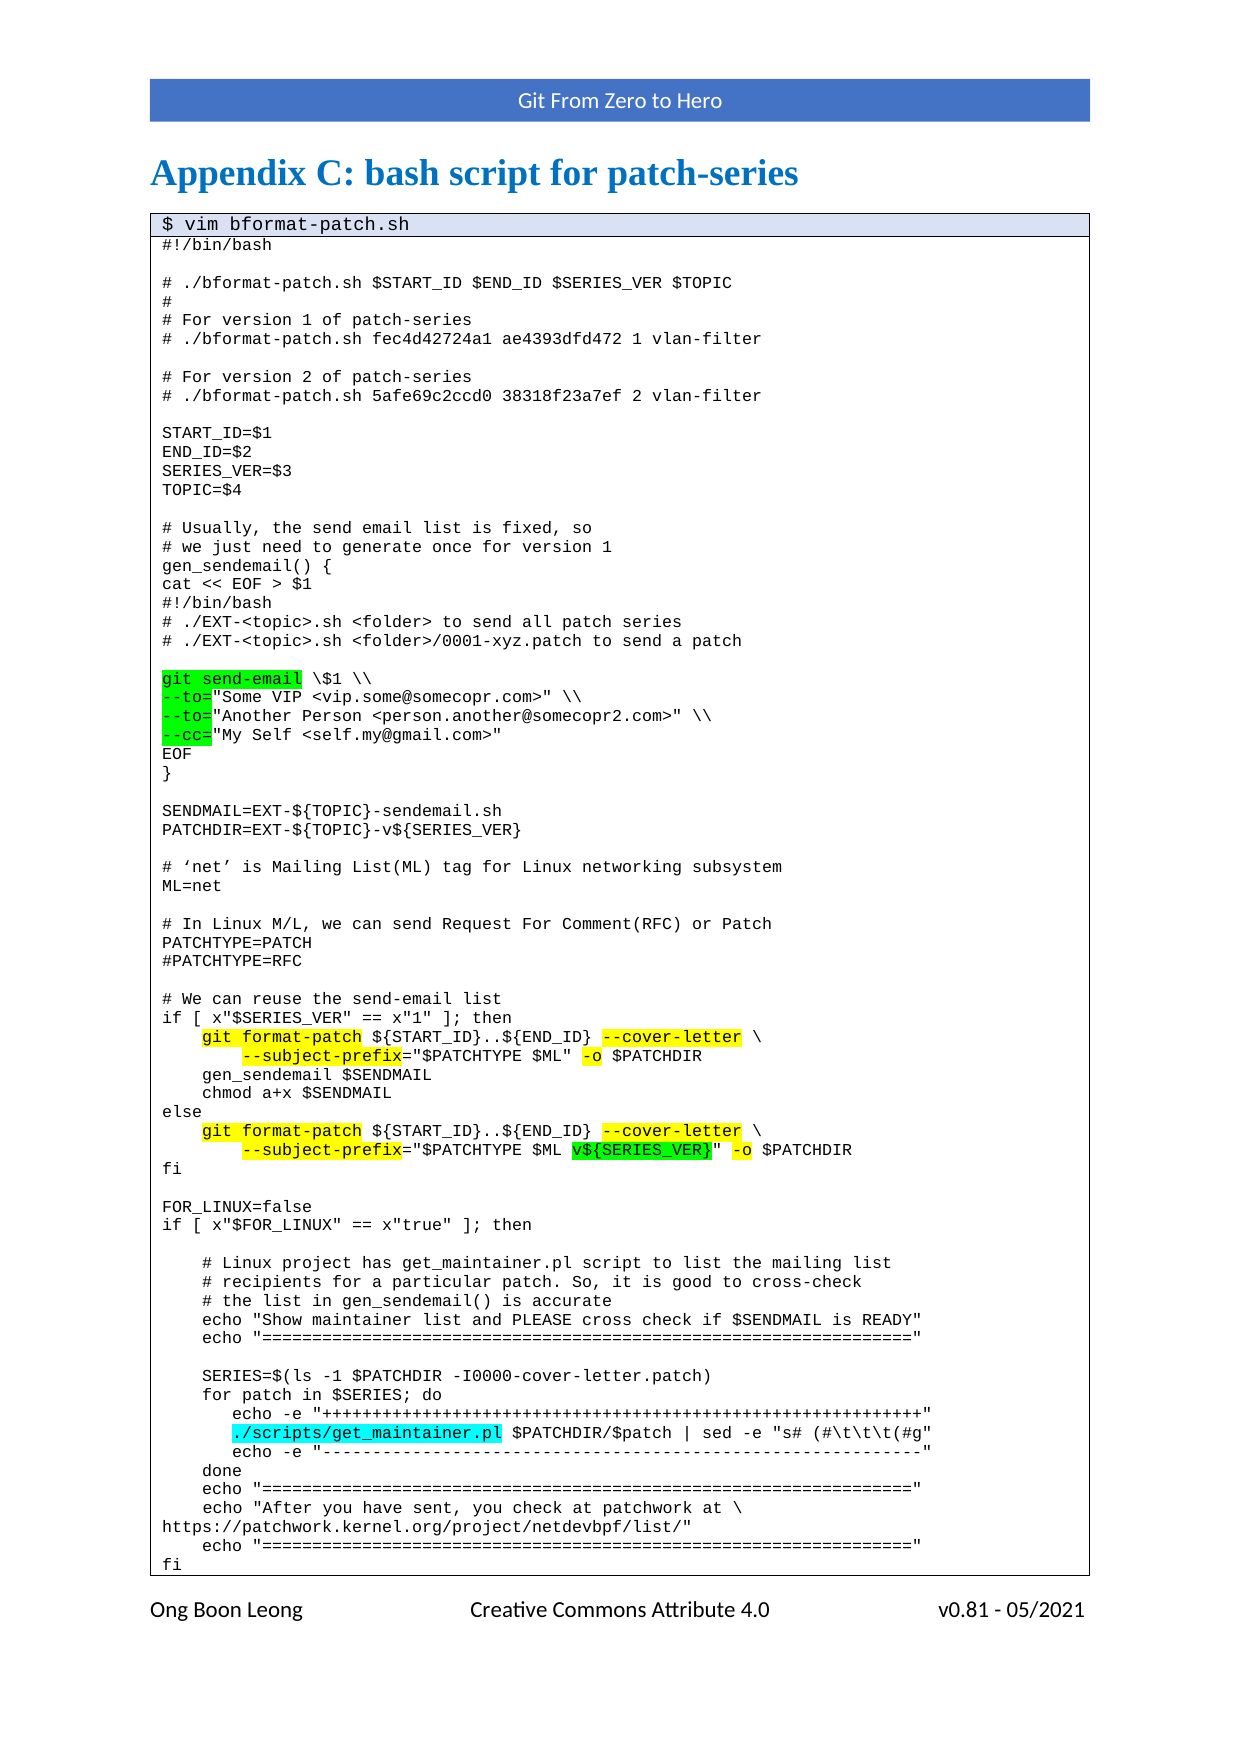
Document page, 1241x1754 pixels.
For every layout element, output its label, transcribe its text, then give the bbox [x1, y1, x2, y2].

table_cell #!/bin/bash # ./bformat-patch.sh $START_ID $END_ID $SERIES_VER $TOPIC # # For version 1 of patch-series # ./bformat-patch.sh fec4d42724a1 ae4393dfd472 1 vlan-filter # For version 2 of patch-series # ./bformat-patch.sh 5afe69c2ccd0 38318f23a7ef 2 vlan-filter START_ID=$1 END_ID=$2 SERIES_VER=$3 TOPIC=$4 # Usually, the send email list is fixed, so # we just need to generate once for version 1 gen_sendemail() { cat << EOF > $1 #!/bin/bash # ./EXT-<topic>.sh <folder> to send all patch series # ./EXT-<topic>.sh <folder>/0001-xyz.patch to send a patch git send-email \$1 \\ --to="Some VIP <vip.some@somecopr.com>" \\ --to="Another Person <person.another@somecopr2.com>" \\ --cc="My Self <self.my@gmail.com>" EOF } SENDMAIL=EXT-${TOPIC}-sendemail.sh PATCHDIR=EXT-${TOPIC}-v${SERIES_VER} # ‘net’ is Mailing List(ML) tag for Linux networking subsystem ML=net # In Linux M/L, we can send Request For Comment(RFC) or Patch PATCHTYPE=PATCH #PATCHTYPE=RFC # We can reuse the send-email list if [ x"$SERIES_VER" == x"1" ]; then git format-patch ${START_ID}..${END_ID} --cover-letter \ --subject-prefix="$PATCHTYPE $ML" -o $PATCHDIR gen_sendemail $SENDMAIL chmod a+x $SENDMAIL else git format-patch ${START_ID}..${END_ID} --cover-letter \ --subject-prefix="$PATCHTYPE $ML v${SERIES_VER}" -o $PATCHDIR fi FOR_LINUX=false if [ x"$FOR_LINUX" == x"true" ]; then # Linux project has get_maintainer.pl script to list the mailing list # recipients for a particular patch. So, it is good to cross-check # the list in gen_sendemail() is accurate echo "Show maintainer list and PLEASE cross check if $SENDMAIL is READY" echo "=================================================================" SERIES=$(ls -1 $PATCHDIR -I0000-cover-letter.patch) for patch in $SERIES; do echo -e "++++++++++++++++++++++++++++++++++++++++++++++++++++++++++++" ./scripts/get_maintainer.pl $PATCHDIR/$patch | sed -e "s# (#\t\t\t(#g" echo -e "------------------------------------------------------------" done echo "=================================================================" echo "After you have sent, you check at patchwork at \ https://patchwork.kernel.org/project/netdevbpf/list/" echo "=================================================================" fi [151, 237, 1089, 1575]
text Appendix C: bash script for patch-series [150, 150, 1090, 193]
table_header $ vim bformat-patch.sh [151, 214, 1089, 236]
